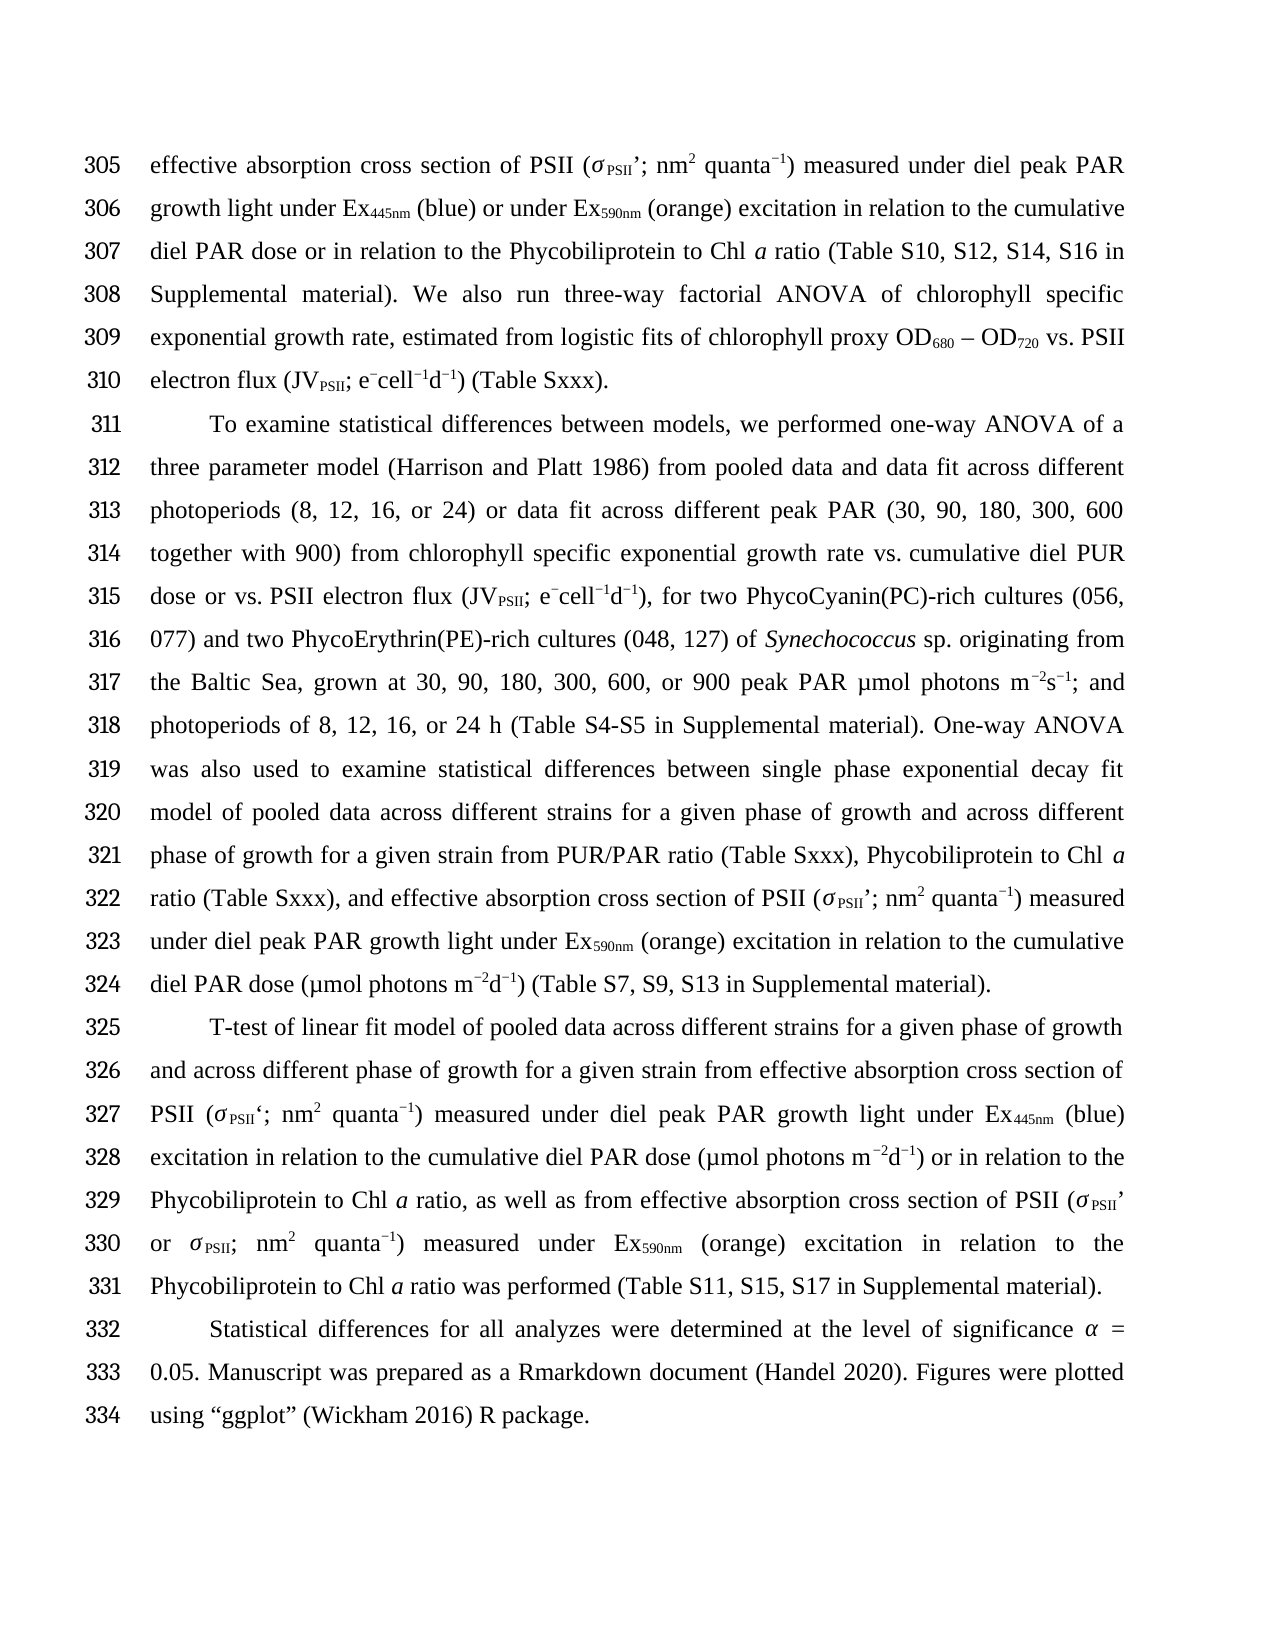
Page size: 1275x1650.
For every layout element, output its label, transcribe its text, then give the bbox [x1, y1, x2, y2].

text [150, 150, 1125, 394]
text T-test of linear fit model of pooled data across different strains for a given phase of growth and across different phase of growth for a given strain from effective absorption cross section of PSII (PSII‘; nm2 quanta−1) measured under diel peak PAR growth light under Ex445nm (blue) excitation in relation to the cumulative diel PAR dose (µmol photons m−2d−1) or in relation to the Phycobiliprotein to Chl a ratio, as well as from effective absorption cross section of PSII (PSII’ or PSII; nm2 quanta−1) measured under Ex590nm (orange) excitation in relation to the Phycobiliprotein to Chl a ratio was performed (Table S11, S15, S17 in Supplemental material). [150, 1012, 1125, 1300]
text To examine statistical differences between models, we performed one-way ANOVA of a three parameter model (Harrison and Platt 1986) from pooled data and data fit across different photoperiods (8, 12, 16, or 24) or data fit across different peak PAR (30, 90, 180, 300, 600 together with 900) from chlorophyll specific exponential growth rate vs. cumulative diel PUR dose or vs. PSII electron flux (JVPSII; e−cell−1d−1), for two PhycoCyanin(PC)-rich cultures (056, 077) and two PhycoErythrin(PE)-rich cultures (048, 127) of Synechococcus sp. originating from the Baltic Sea, grown at 30, 90, 180, 300, 600, or 900 peak PAR µmol photons m−2s−1; and photoperiods of 8, 12, 16, or 24 h (Table S4-S5 in Supplemental material). One-way ANOVA was also used to examine statistical differences between single phase exponential decay fit model of pooled data across different strains for a given phase of growth and across different phase of growth for a given strain from PUR/PAR ratio (Table Sxxx), Phycobiliprotein to Chl a ratio (Table Sxxx), and effective absorption cross section of PSII (PSII’; nm2 quanta−1) measured under diel peak PAR growth light under Ex590nm (orange) excitation in relation to the cumulative diel PAR dose (µmol photons m−2d−1) (Table S7, S9, S13 in Supplemental material). [150, 409, 1125, 998]
text Statistical differences for all analyzes were determined at the level of significance = 0.05. Manuscript was prepared as a Rmarkdown document (Handel 2020). Figures were plotted using “ggplot” (Wickham 2016) R package. [150, 1314, 1125, 1429]
